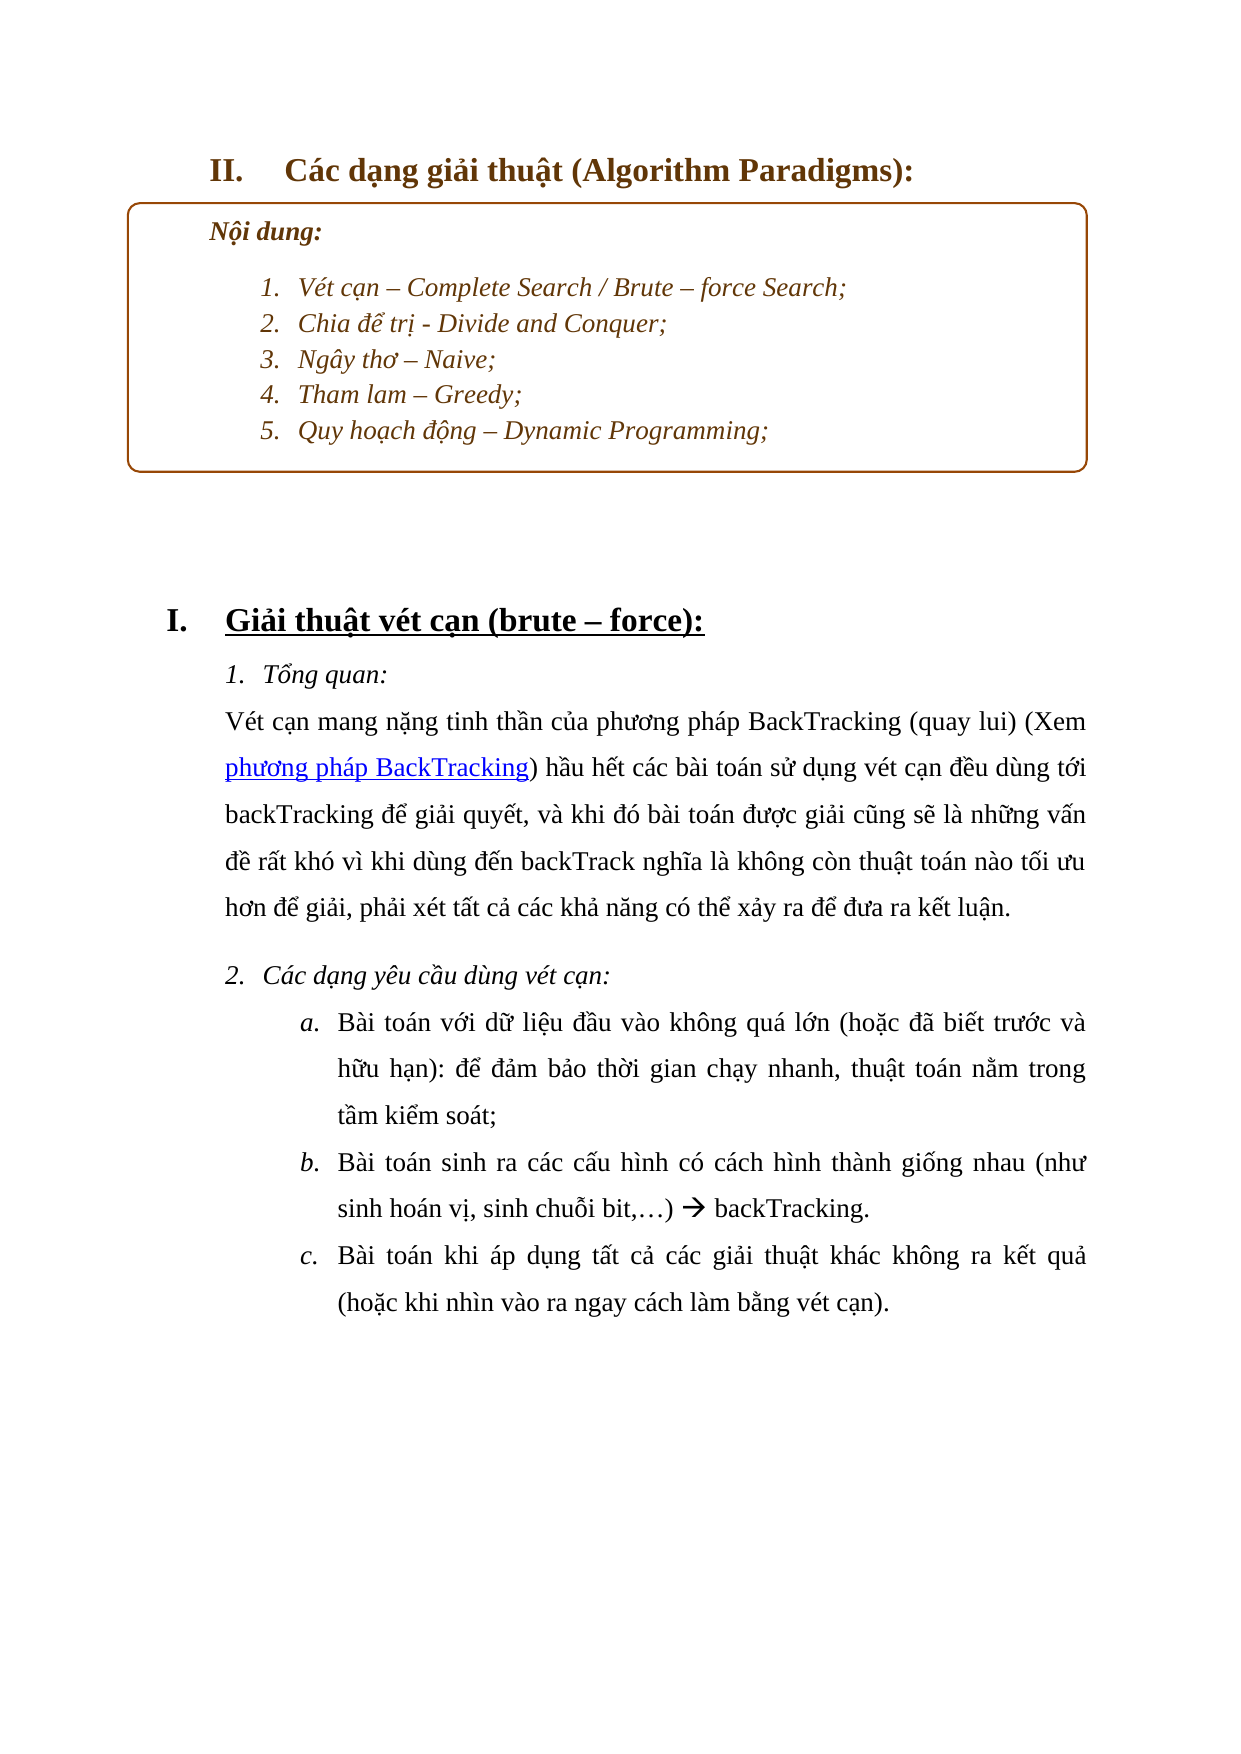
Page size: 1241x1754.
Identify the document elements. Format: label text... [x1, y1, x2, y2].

list Tổng quan: [225, 658, 1087, 689]
list Quy hoạch động – Dynamic Programming; [260, 414, 1085, 446]
text Vét cạn mang nặng tinh thần của phương pháp BackTracking (quay lui) (Xem phương pháp BackTracking) hầu hết các bài toán sử dụng vét cạn đều dùng tới backTracking để giải quyết, và khi đó bài toán được giải cũng sẽ là những vấn đề rất khó vì khi dùng đến backTrack nghĩa là không còn thuật toán nào tối ưu hơn để giải, phải xét tất cả các khả năng có thể xảy ra để đưa ra kết luận. [225, 705, 1087, 923]
list Các dạng yêu cầu dùng vét cạn: [225, 959, 1087, 990]
list Vét cạn – Complete Search / Brute – force Search; [260, 271, 1085, 303]
list Giải thuật vét cạn (brute – force): [187, 601, 1087, 639]
list Tham lam – Greedy; [260, 379, 1085, 410]
text Nội dung: [209, 215, 1085, 246]
list Bài toán với dữ liệu đầu vào không quá lớn (hoặc đã biết trước và hữu hạn): để đảm bảo thời gian chạy nhanh, thuật toán nằm trong tầm kiểm soát; [300, 1006, 1087, 1130]
list Bài toán khi áp dụng tất cả các giải thuật khác không ra kết quả (hoặc khi nhìn vào ra ngay cách làm bằng vét cạn). [300, 1239, 1087, 1317]
list Chia để trị - Divide and Conquer; [260, 307, 1085, 338]
list Các dạng giải thuật (Algorithm Paradigms): [209, 150, 1087, 188]
list Ngây thơ – Naive; [260, 343, 1085, 374]
list Bài toán sinh ra các cấu hình có cách hình thành giống nhau (như sinh hoán vị, sinh chuỗi bit,…) backTracking. [300, 1146, 1087, 1224]
